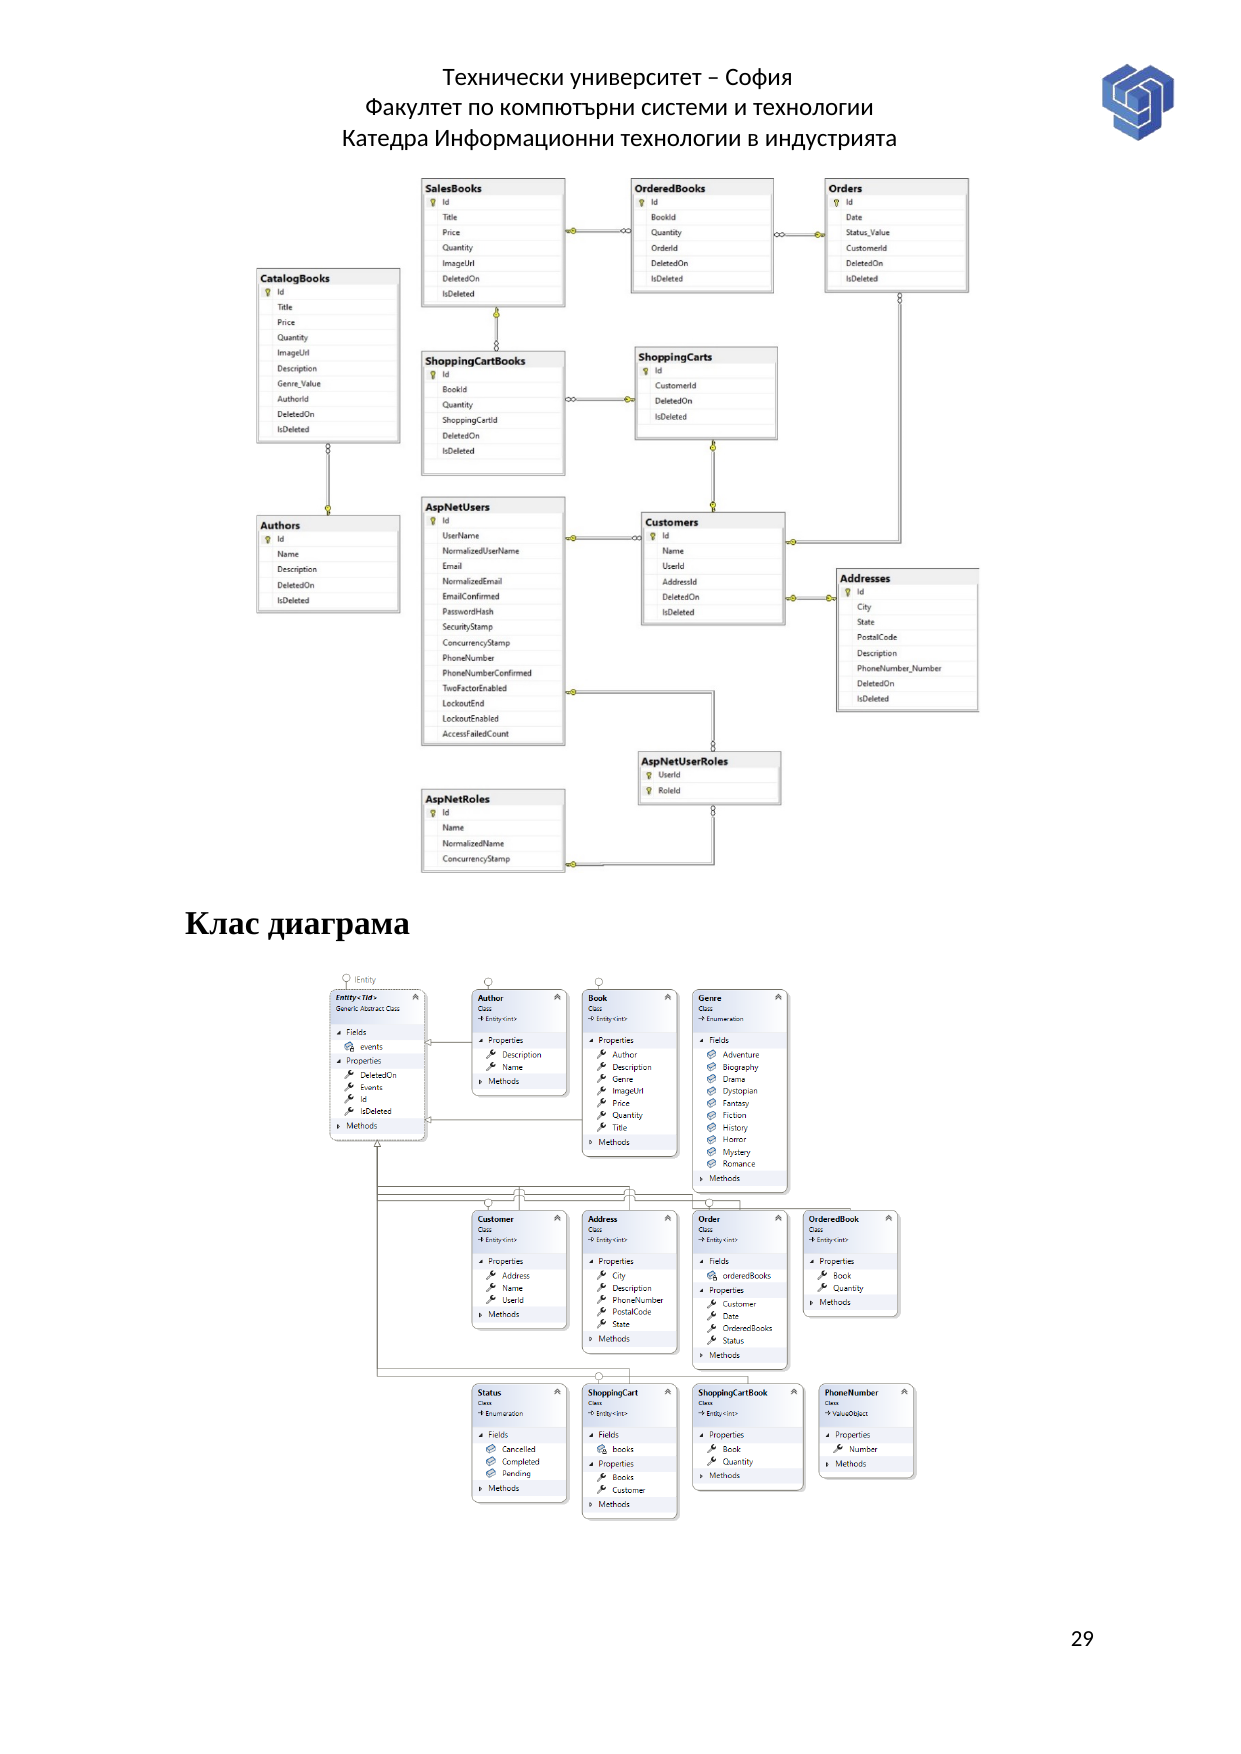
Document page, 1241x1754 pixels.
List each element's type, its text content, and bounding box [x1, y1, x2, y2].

subtitle Клас диаграма [147, 903, 1094, 942]
picture [256, 178, 985, 873]
picture [323, 968, 919, 1524]
picture [1092, 56, 1184, 148]
